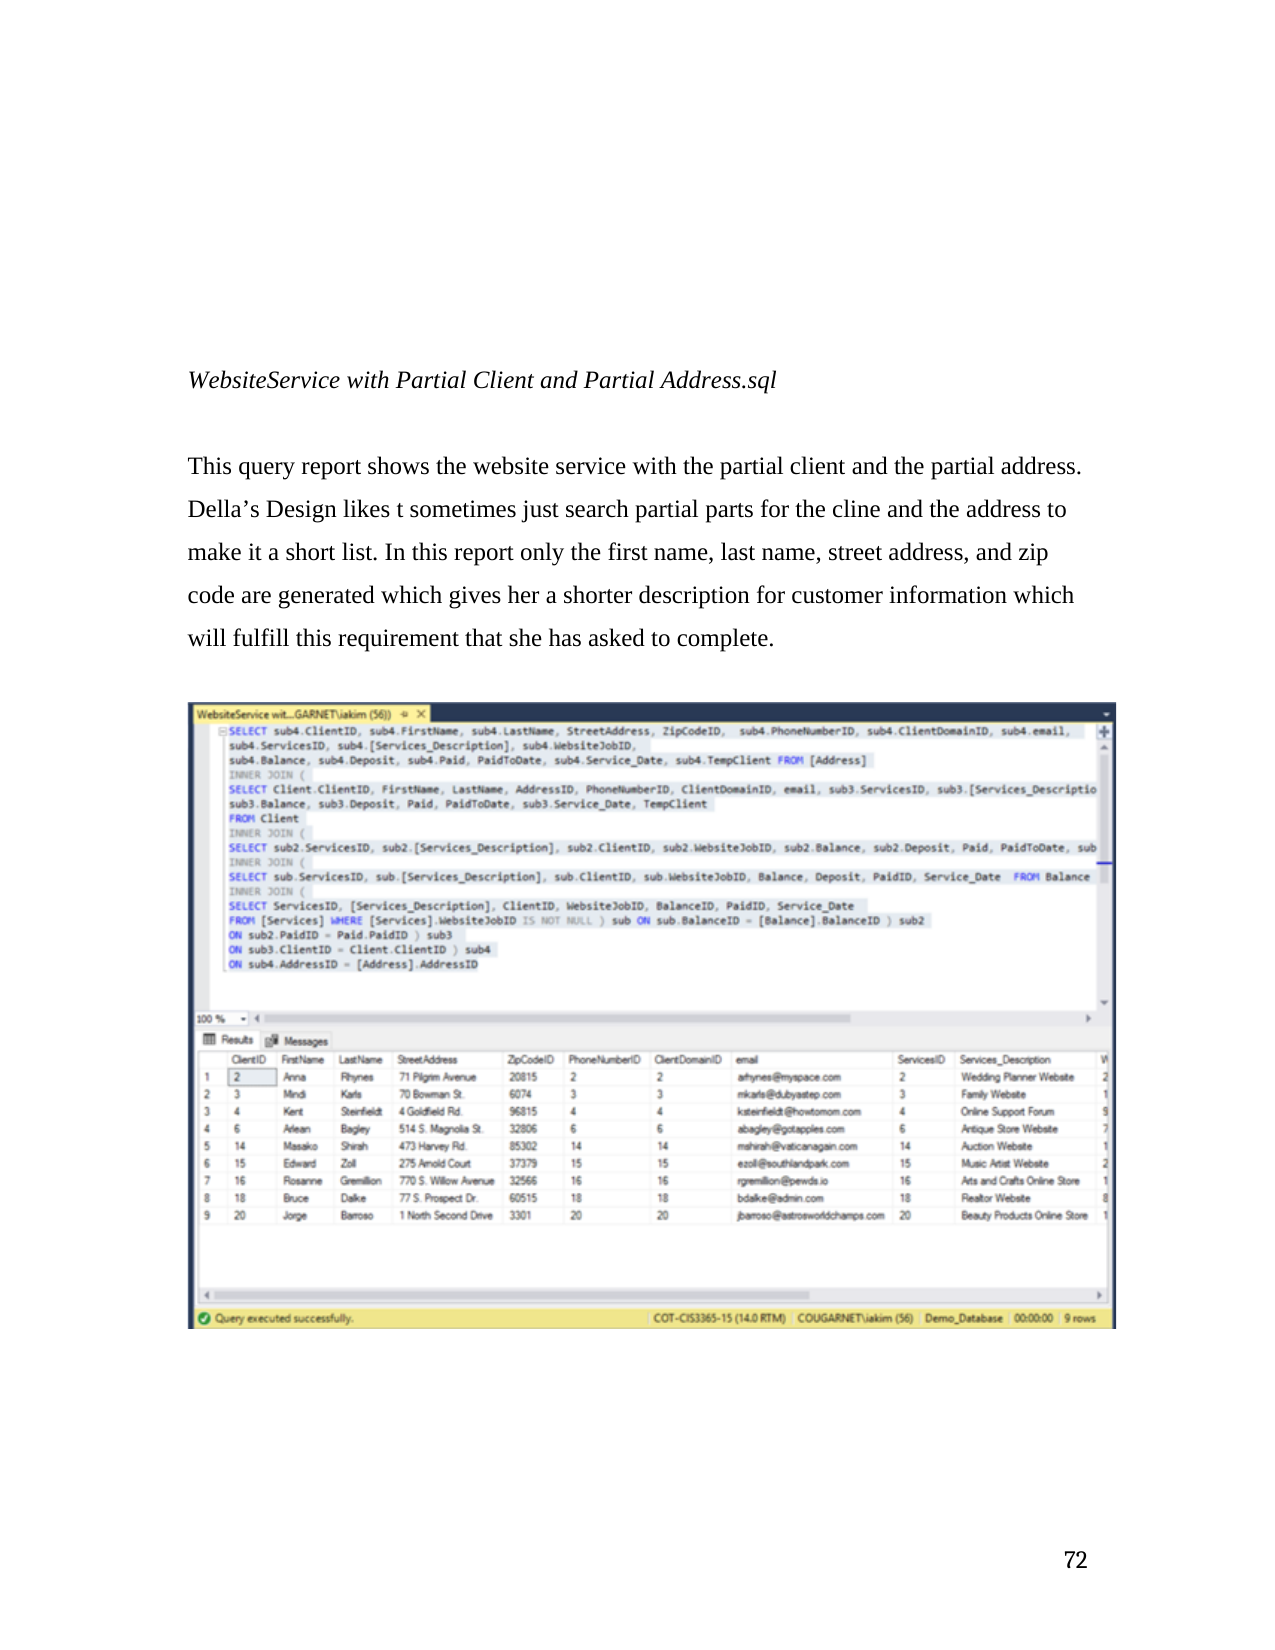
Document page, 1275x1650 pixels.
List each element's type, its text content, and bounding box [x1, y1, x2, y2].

text WebsiteService with Partial Client and Partial Address.sql [187, 365, 1087, 393]
text This query report shows the website service with the partial client and the partial address. Della’s Design likes t sometimes just search partial parts for the cline and the address to make it a short list. In this report only the first name, last name, street address, and zip code are generated which gives her a shorter description for customer information which will fulfill this requirement that she has asked to complete. [187, 451, 1087, 652]
picture [187, 702, 1117, 1329]
